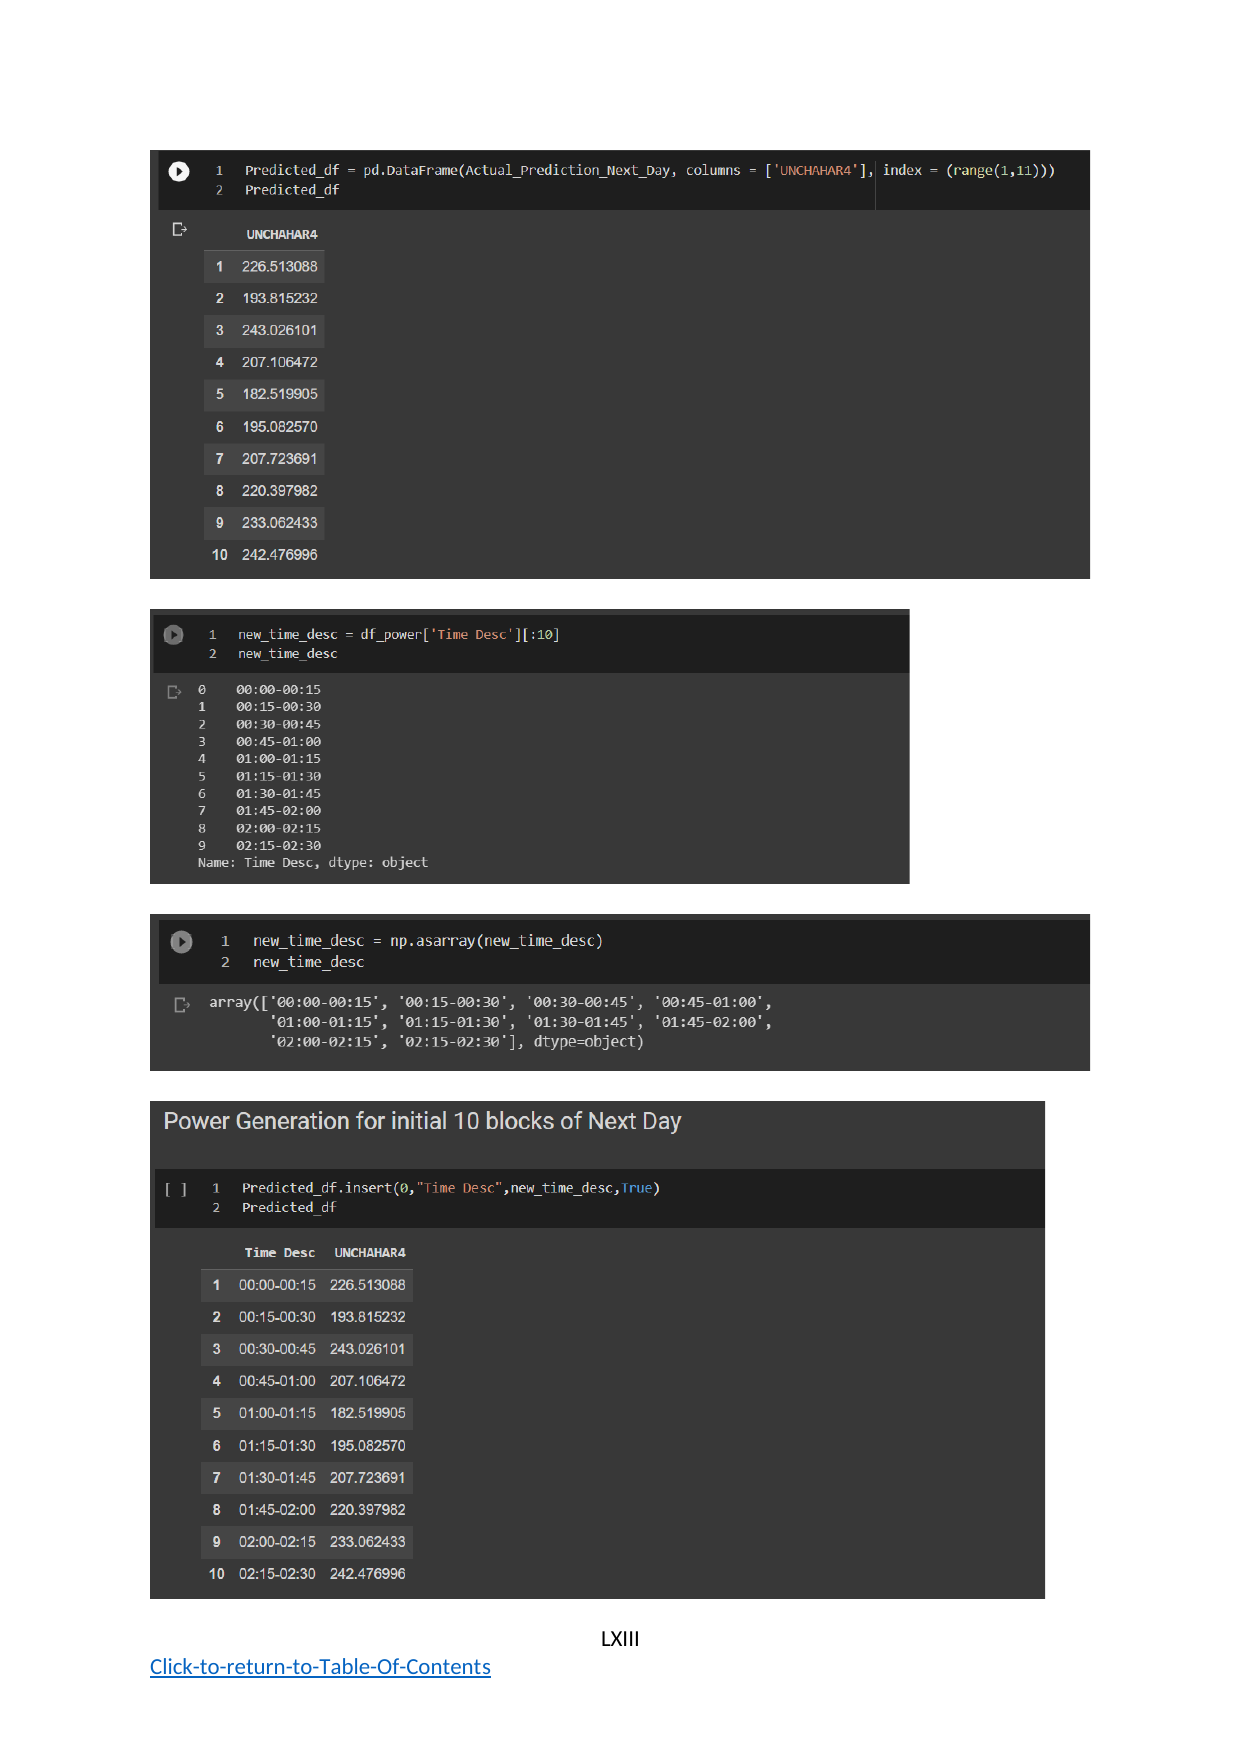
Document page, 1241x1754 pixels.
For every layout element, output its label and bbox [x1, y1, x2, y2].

picture [150, 609, 910, 884]
picture [150, 914, 1091, 1071]
picture [150, 1101, 1046, 1599]
picture [150, 150, 1091, 579]
